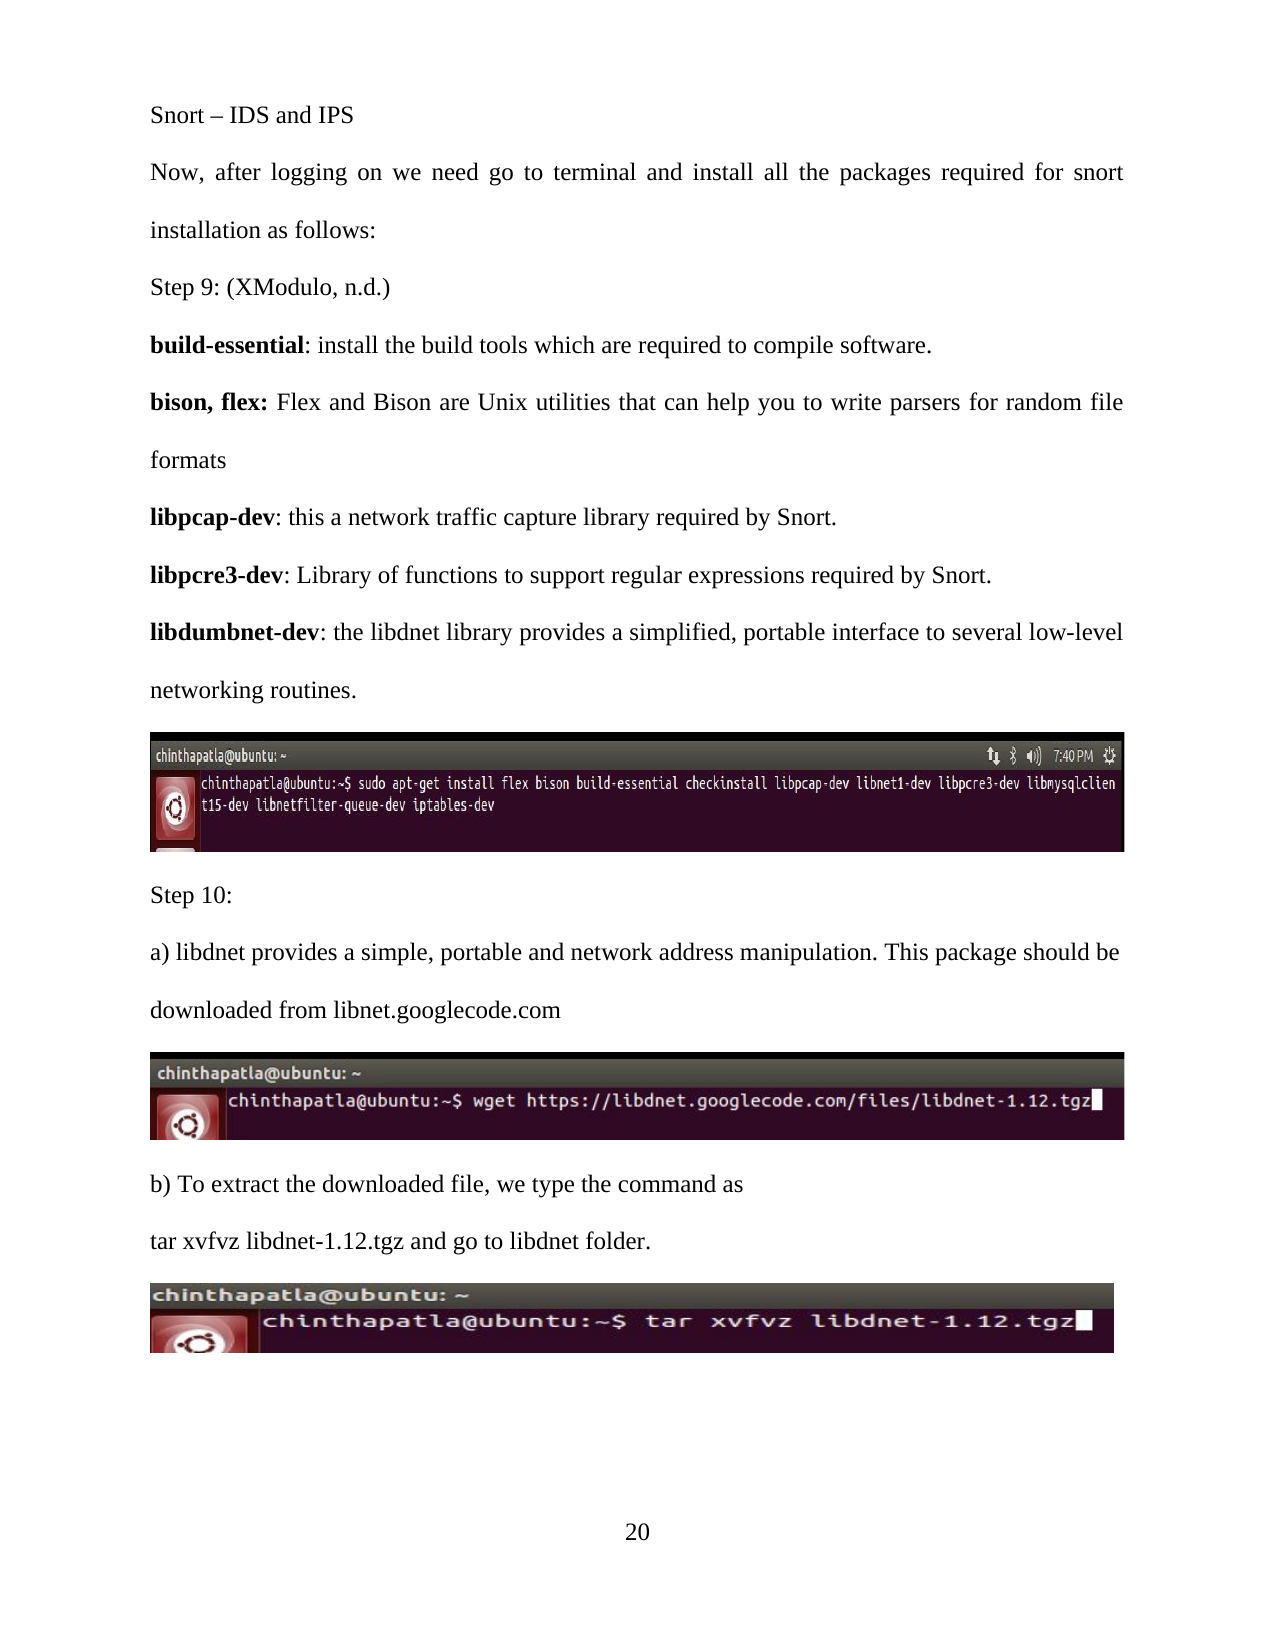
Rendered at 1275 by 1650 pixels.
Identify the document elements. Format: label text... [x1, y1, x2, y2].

text a) libdnet provides a simple, portable and network address manipulation. This package should be downloaded from libnet.googlecode.com [150, 937, 1125, 1024]
text build-essential: install the build tools which are required to compile software. [150, 330, 1125, 359]
text libpcre3-dev: Library of functions to support regular expressions required by Snort. [150, 560, 1125, 589]
text libpcap-dev: this a network traffic capture library required by Snort. [150, 502, 1125, 531]
text libdumbnet-dev: the libdnet library provides a simplified, portable interface to several low-level networking routines. [150, 617, 1125, 704]
picture [150, 732, 1125, 852]
text Step 10: [150, 880, 1125, 909]
text bison, flex: Flex and Bison are Unix utilities that can help you to write parsers for random file formats [150, 387, 1125, 474]
picture [150, 1052, 1125, 1140]
picture [150, 1283, 1114, 1353]
text tar xvfvz libdnet-1.12.tgz and go to libdnet folder. [150, 1226, 1125, 1255]
text b) To extract the downloaded file, we type the command as [150, 1169, 1125, 1197]
text Now, after logging on we need go to terminal and install all the packages required for snort installation as follows: [150, 157, 1125, 244]
text Step 9: [150, 272, 1125, 301]
